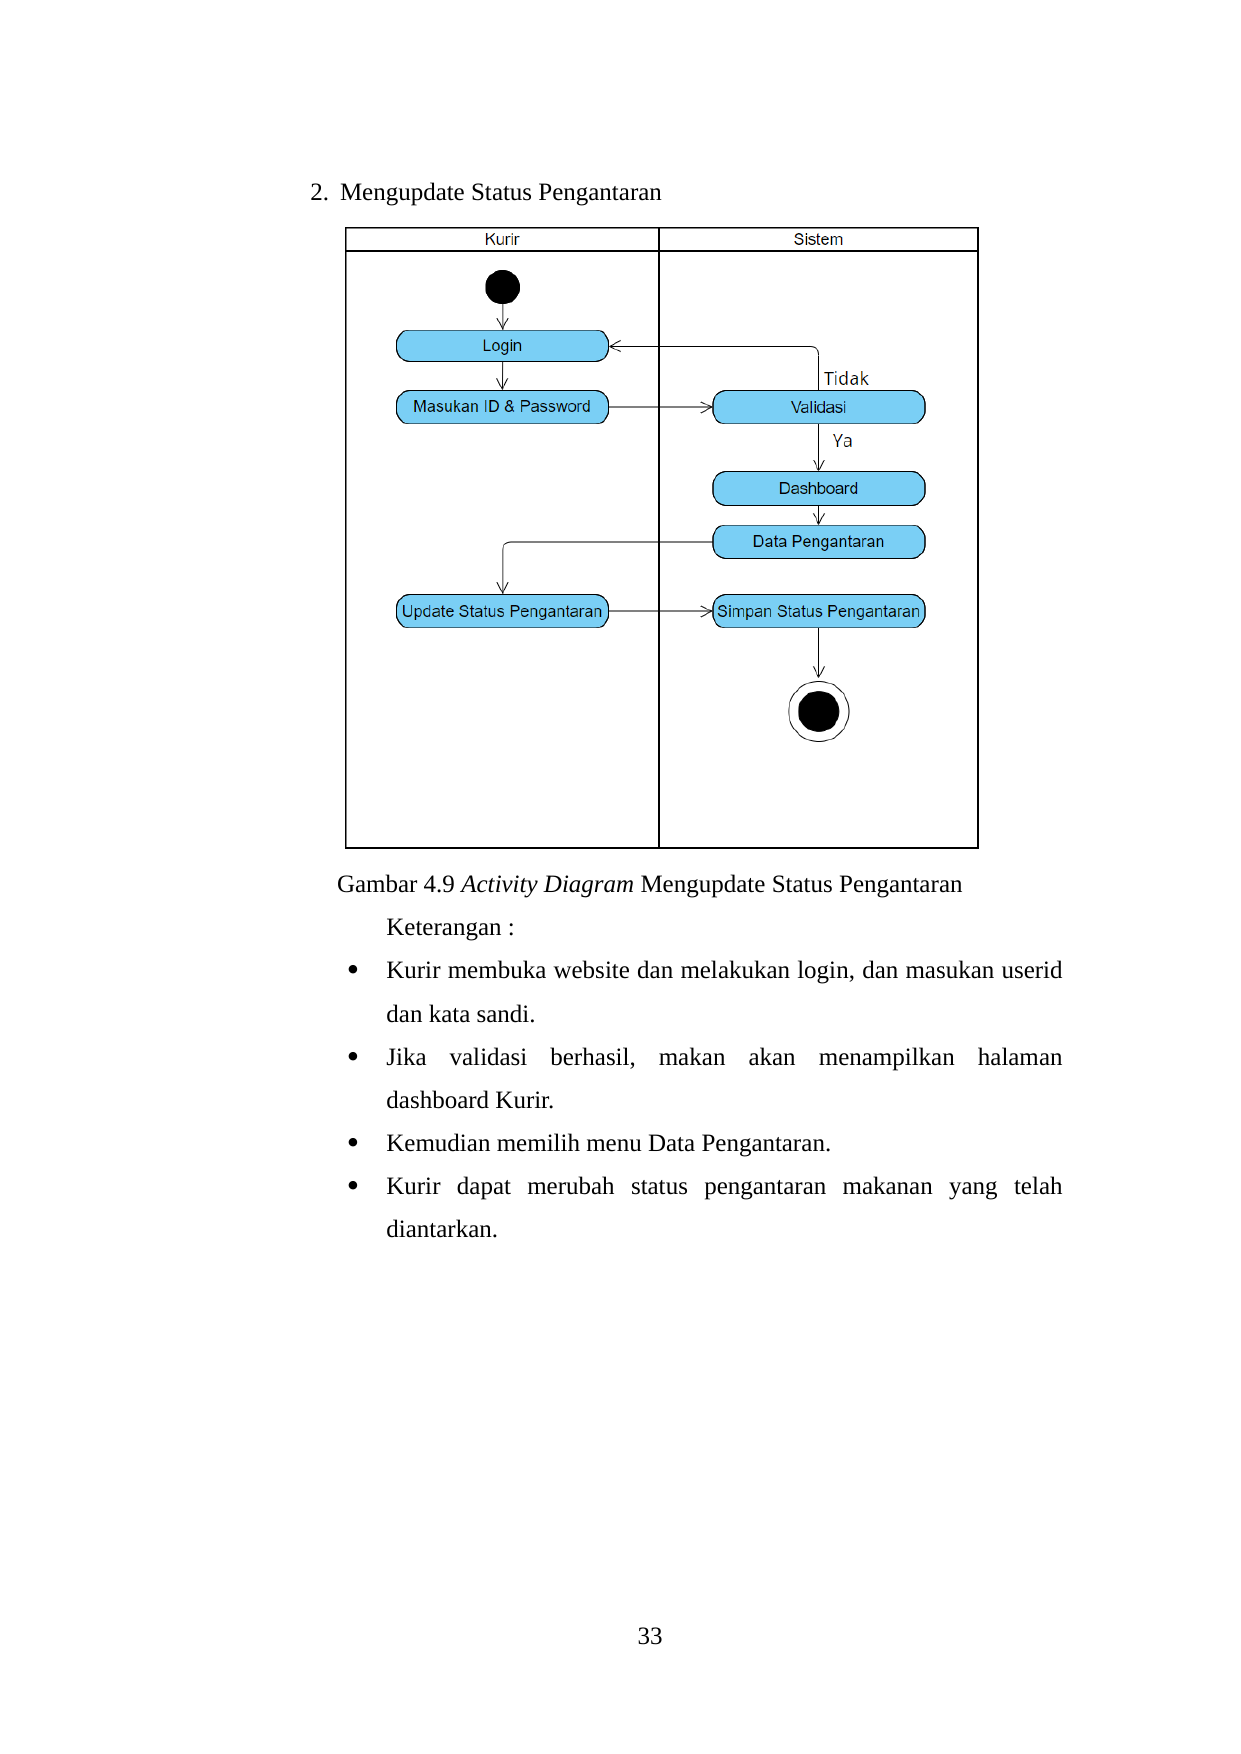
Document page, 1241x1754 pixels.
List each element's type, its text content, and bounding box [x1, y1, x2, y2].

text Gambar 4.9 Activity Diagram Mengupdate Status Pengantaran [236, 869, 1063, 898]
picture [339, 220, 981, 855]
text Keterangan : [311, 912, 1063, 941]
list Kurir membuka website dan melakukan login, dan masukan userid dan kata sandi. [349, 956, 1063, 1027]
list Mengupdate Status Pengantaran [310, 177, 1063, 206]
list Kemudian memilih menu Data Pengantaran. [349, 1128, 1063, 1157]
list Kurir dapat merubah status pengantaran makanan yang telah diantarkan. [349, 1171, 1063, 1243]
list Jika validasi berhasil, makan akan menampilkan halaman dashboard Kurir. [349, 1042, 1063, 1114]
